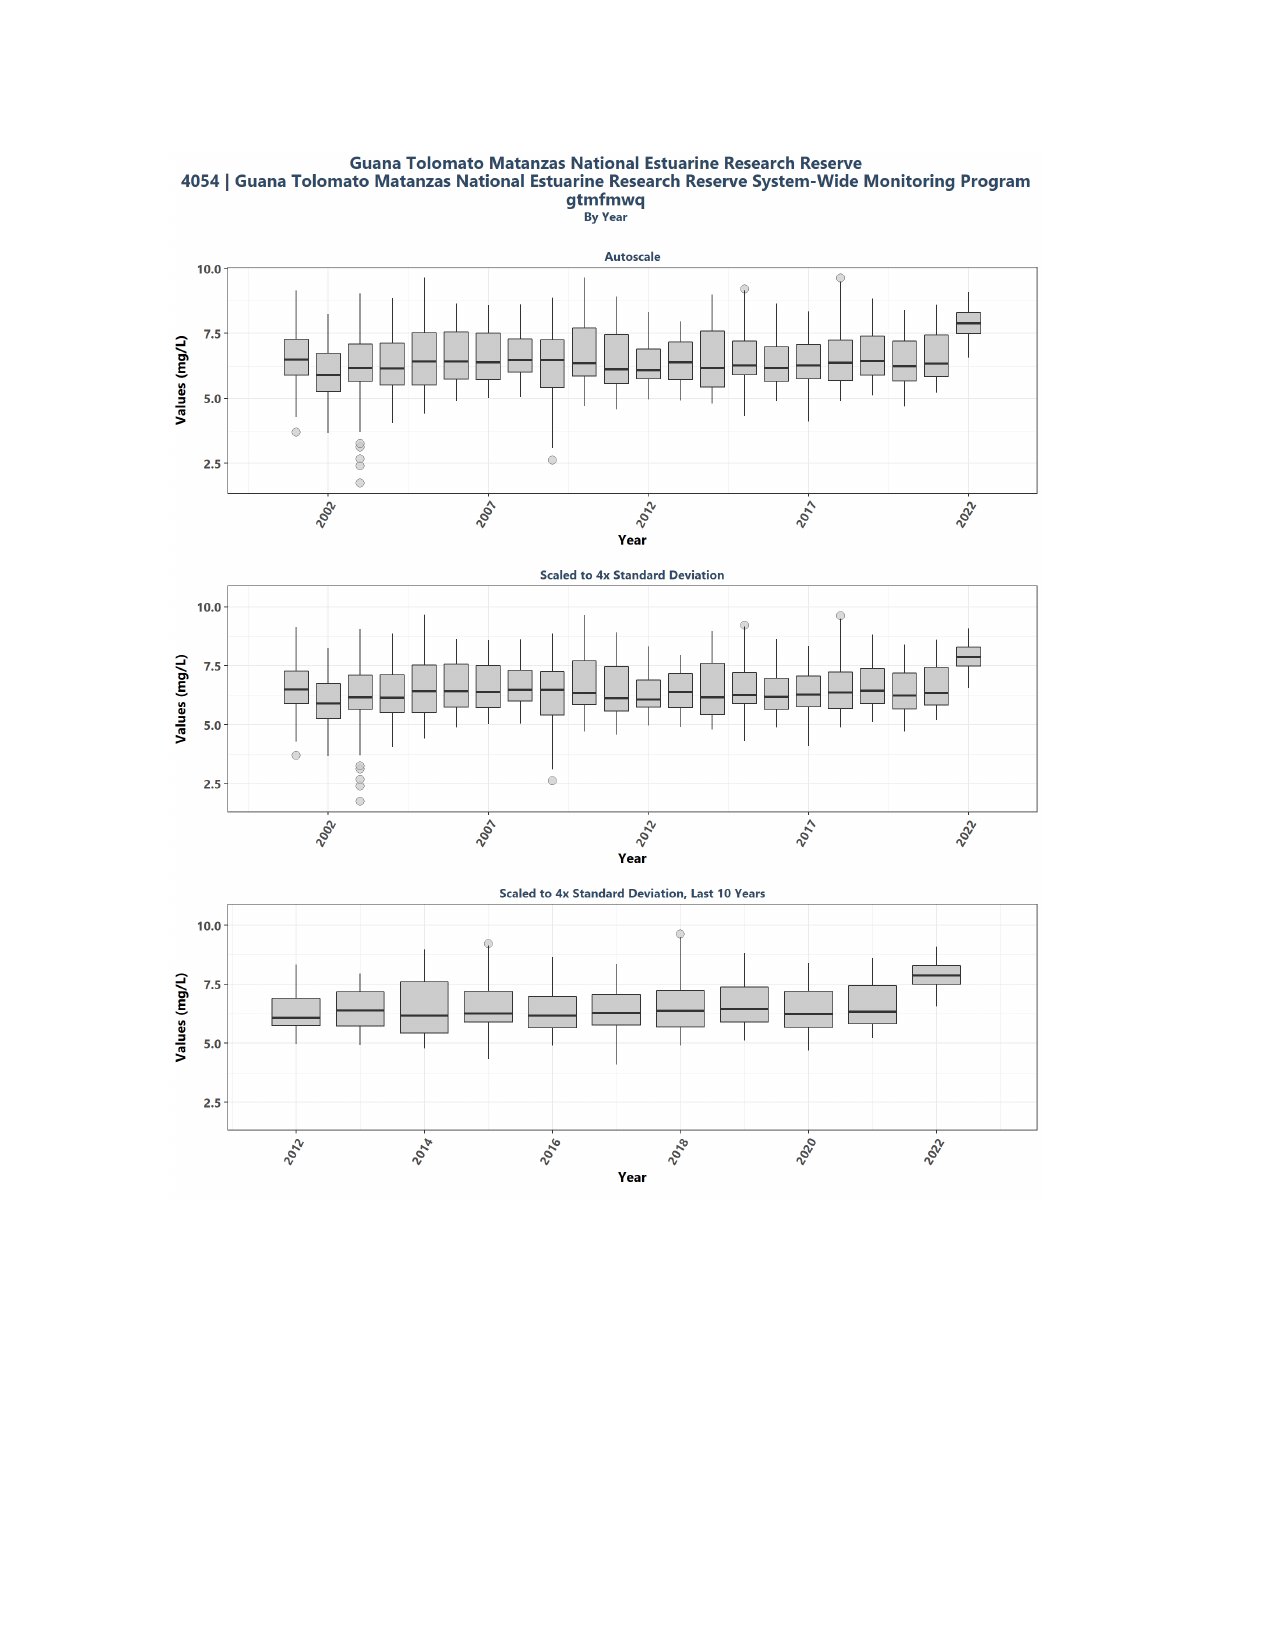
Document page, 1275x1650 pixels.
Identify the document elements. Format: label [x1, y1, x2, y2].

picture [168, 150, 1044, 1200]
